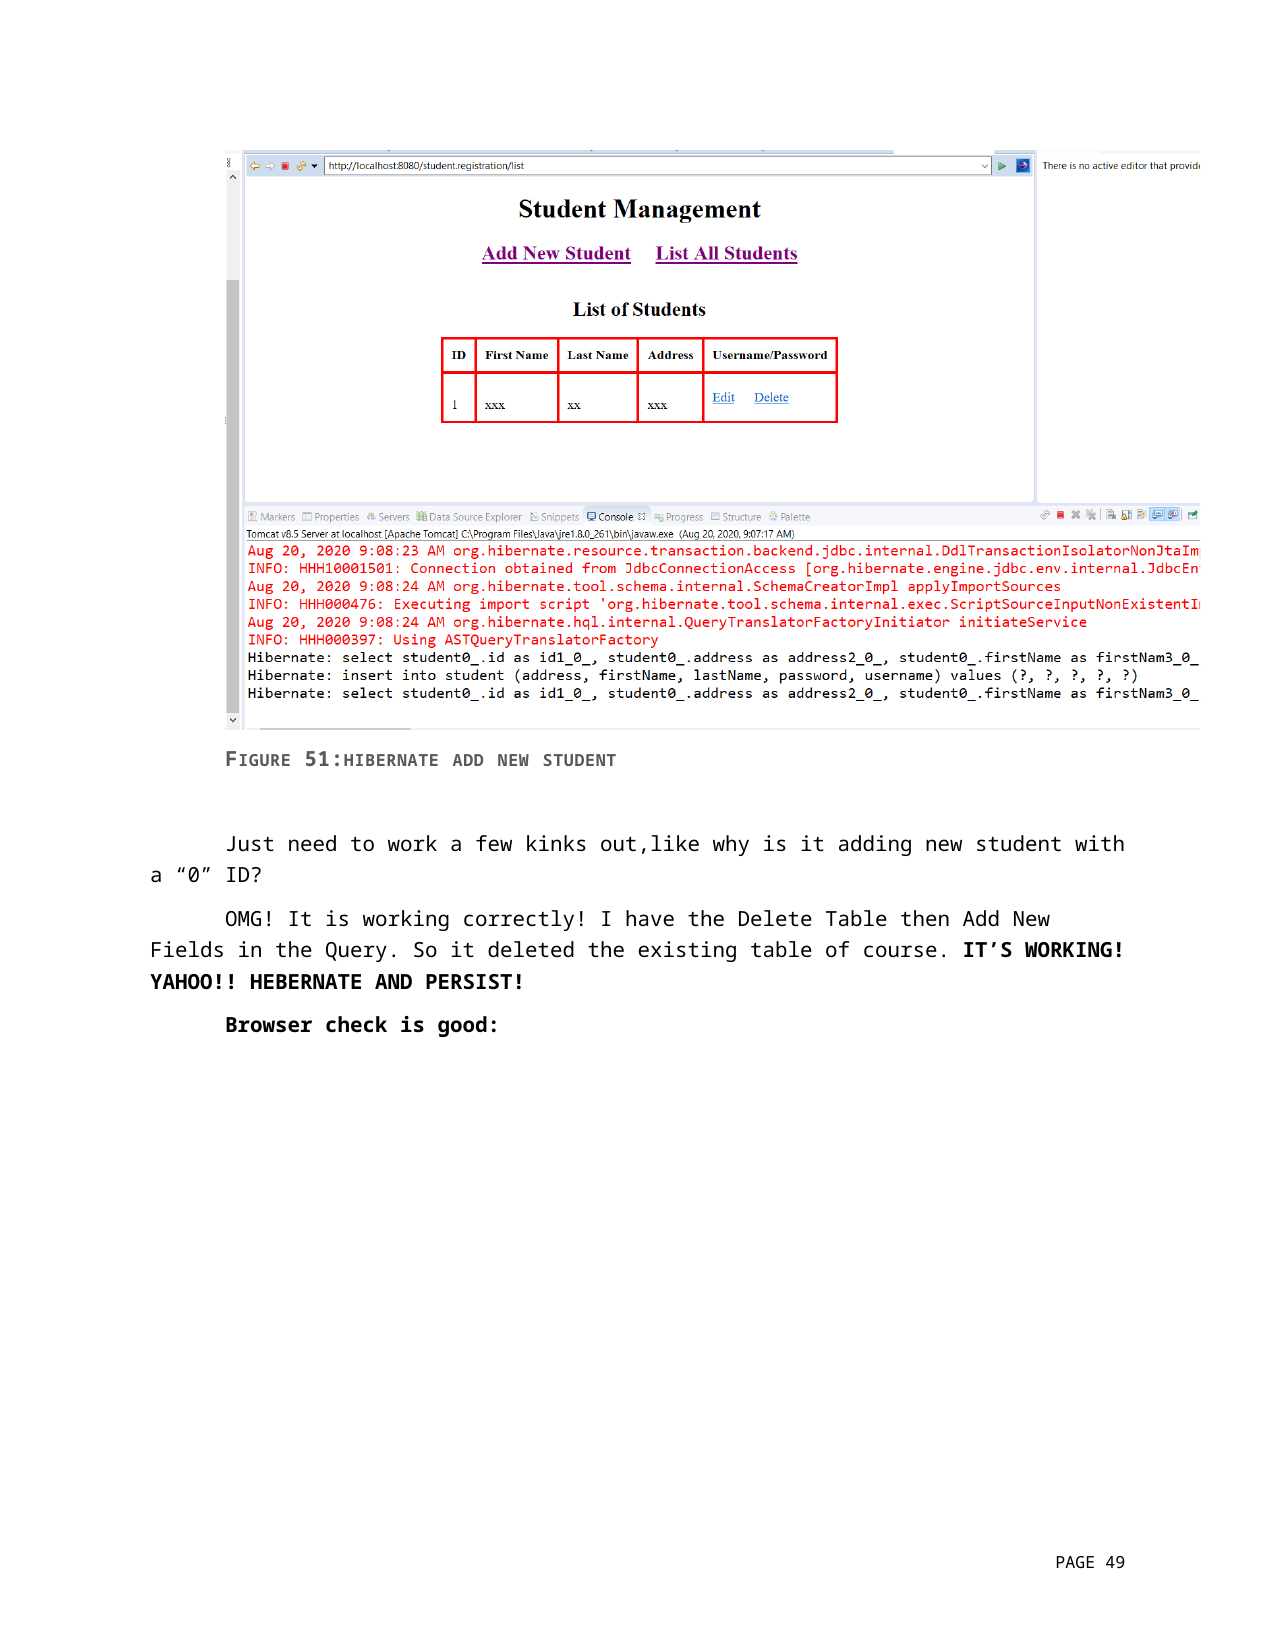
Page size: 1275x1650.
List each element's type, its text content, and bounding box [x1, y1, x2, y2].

text Just need to work a few kinks out,like why is it adding new student with a “0” ID? [150, 829, 1125, 889]
text OMG! It is working correctly! I have the Delete Table then Add New Fields in the Query. So it deleted the existing table of course. IT’S WORKING! YAHOO!! HEBERNATE AND PERSIST! [150, 904, 1125, 995]
text Figure 51:hibernate add new student [150, 744, 1125, 773]
text Browser check is good: [150, 1011, 1125, 1039]
picture [225, 150, 1200, 730]
